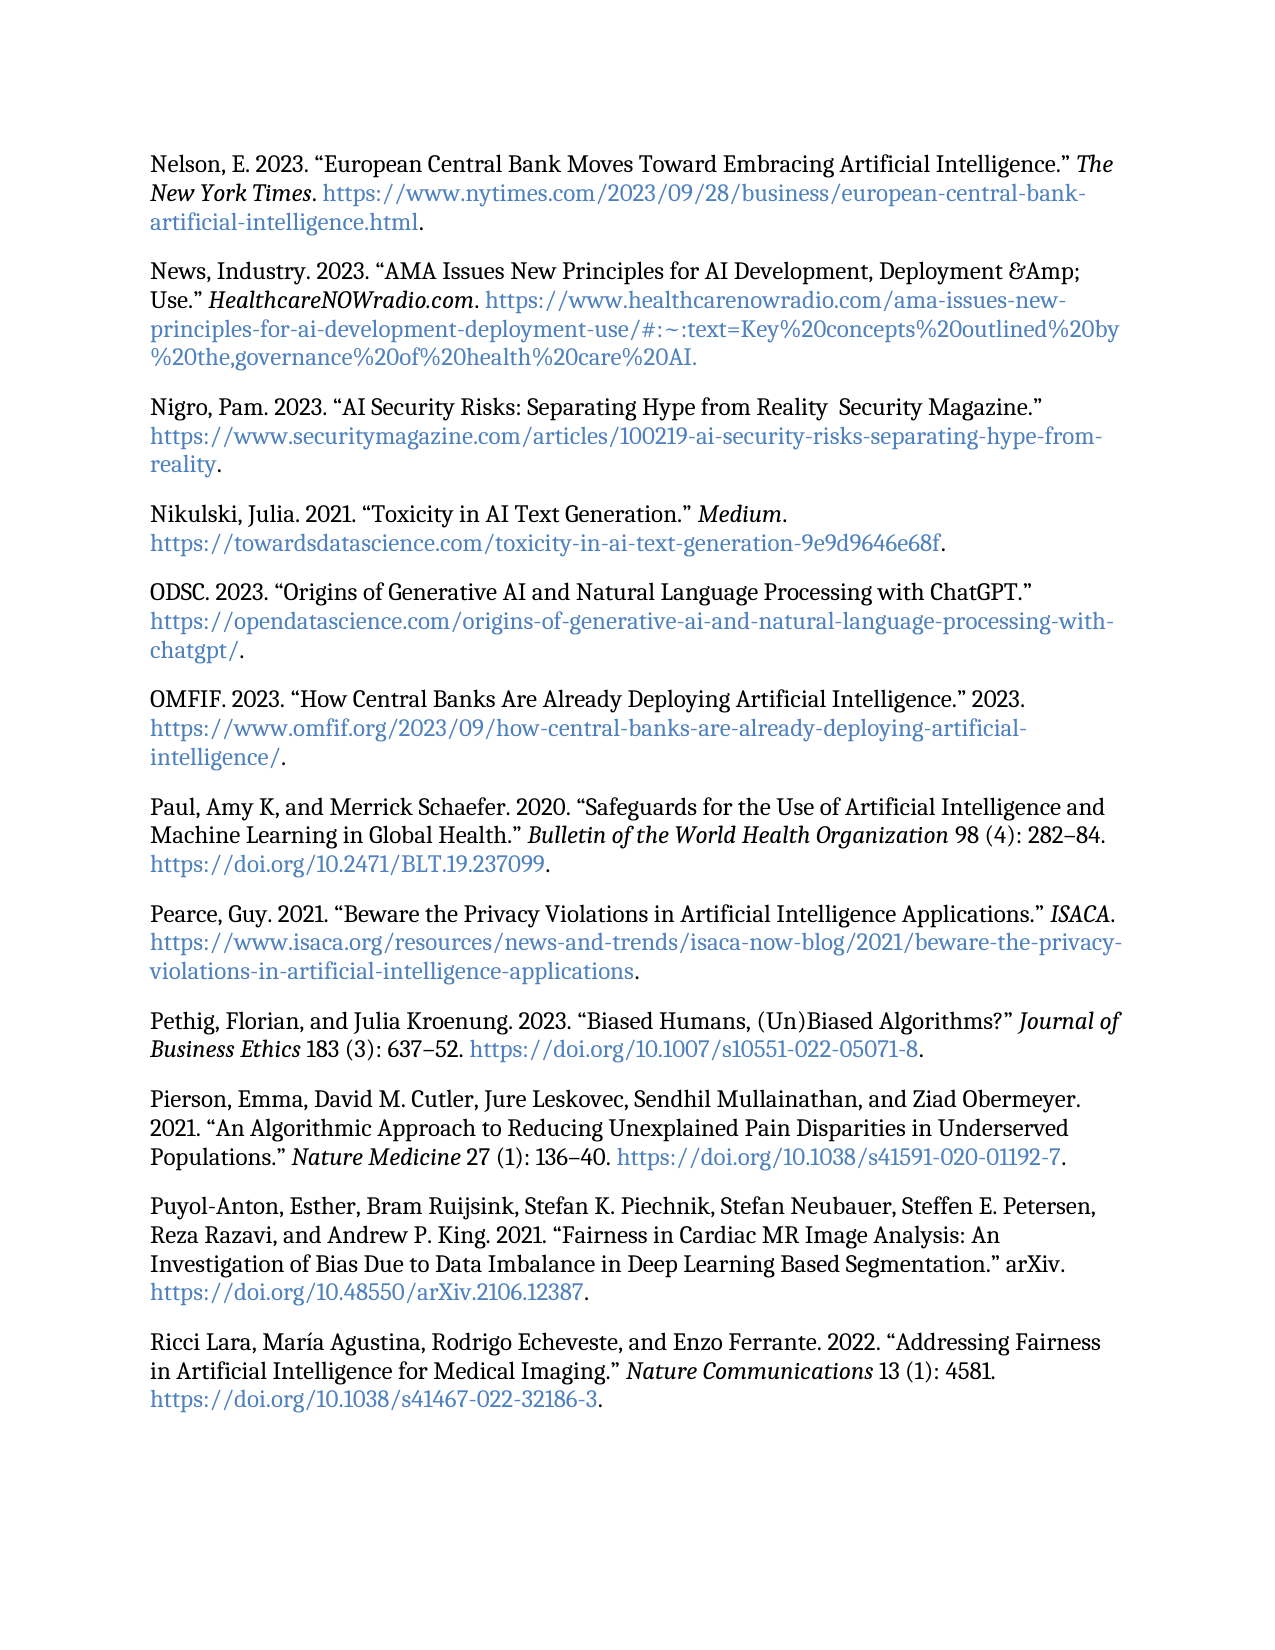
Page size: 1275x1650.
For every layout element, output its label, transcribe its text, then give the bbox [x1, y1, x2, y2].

text Nigro, Pam. 2023. “AI Security Risks: Separating Hype from Reality Security Magazine.” https://www.securitymagazine.com/articles/100219-ai-security-risks-separating-hype-from-reality. [150, 393, 1125, 479]
text Nelson, E. 2023. “European Central Bank Moves Toward Embracing Artificial Intelligence.” The New York Times. https://www.nytimes.com/2023/09/28/business/european-central-bank-artificial-intelligence.html. [150, 150, 1125, 236]
text OMFIF. 2023. “How Central Banks Are Already Deploying Artificial Intelligence.” 2023. https://www.omfif.org/2023/09/how-central-banks-are-already-deploying-artificial-intelligence/. [150, 685, 1125, 772]
text ODSC. 2023. “Origins of Generative AI and Natural Language Processing with ChatGPT.” https://opendatascience.com/origins-of-generative-ai-and-natural-language-processing-with-chatgpt/. [150, 578, 1125, 664]
text Pearce, Guy. 2021. “Beware the Privacy Violations in Artificial Intelligence Applications.” ISACA. https://www.isaca.org/resources/news-and-trends/isaca-now-blog/2021/beware-the-privacy-violations-in-artificial-intelligence-applications. [150, 899, 1125, 986]
text Paul, Amy K, and Merrick Schaefer. 2020. “Safeguards for the Use of Artificial Intelligence and Machine Learning in Global Health.” Bulletin of the World Health Organization 98 (4): 282–84. https://doi.org/10.2471/BLT.19.237099. [150, 792, 1125, 879]
text Pethig, Florian, and Julia Kroenung. 2023. “Biased Humans, (Un)Biased Algorithms?” Journal of Business Ethics 183 (3): 637–52. https://doi.org/10.1007/s10551-022-05071-8. [150, 1007, 1125, 1064]
text Nikulski, Julia. 2021. “Toxicity in AI Text Generation.” Medium. https://towardsdatascience.com/toxicity-in-ai-text-generation-9e9d9646e68f. [150, 500, 1125, 557]
text Pierson, Emma, David M. Cutler, Jure Leskovec, Sendhil Mullainathan, and Ziad Obermeyer. 2021. “An Algorithmic Approach to Reducing Unexplained Pain Disparities in Underserved Populations.” Nature Medicine 27 (1): 136–40. https://doi.org/10.1038/s41591-020-01192-7. [150, 1085, 1125, 1171]
text Puyol-Anton, Esther, Bram Ruijsink, Stefan K. Piechnik, Stefan Neubauer, Steffen E. Petersen, Reza Razavi, and Andrew P. King. 2021. “Fairness in Cardiac MR Image Analysis: An Investigation of Bias Due to Data Imbalance in Deep Learning Based Segmentation.” arXiv. https://doi.org/10.48550/arXiv.2106.12387. [150, 1192, 1125, 1307]
text News, Industry. 2023. “AMA Issues New Principles for AI Development, Deployment &Amp; Use.” HealthcareNOWradio.com. https://www.healthcarenowradio.com/ama-issues-new-principles-for-ai-development-deployment-use/#:~:text=Key%20concepts%20outlined%20by%20the,governance%20of%20health%20care%20AI. [150, 257, 1125, 372]
text Ricci Lara, María Agustina, Rodrigo Echeveste, and Enzo Ferrante. 2022. “Addressing Fairness in Artificial Intelligence for Medical Imaging.” Nature Communications 13 (1): 4581. https://doi.org/10.1038/s41467-022-32186-3. [150, 1328, 1125, 1414]
